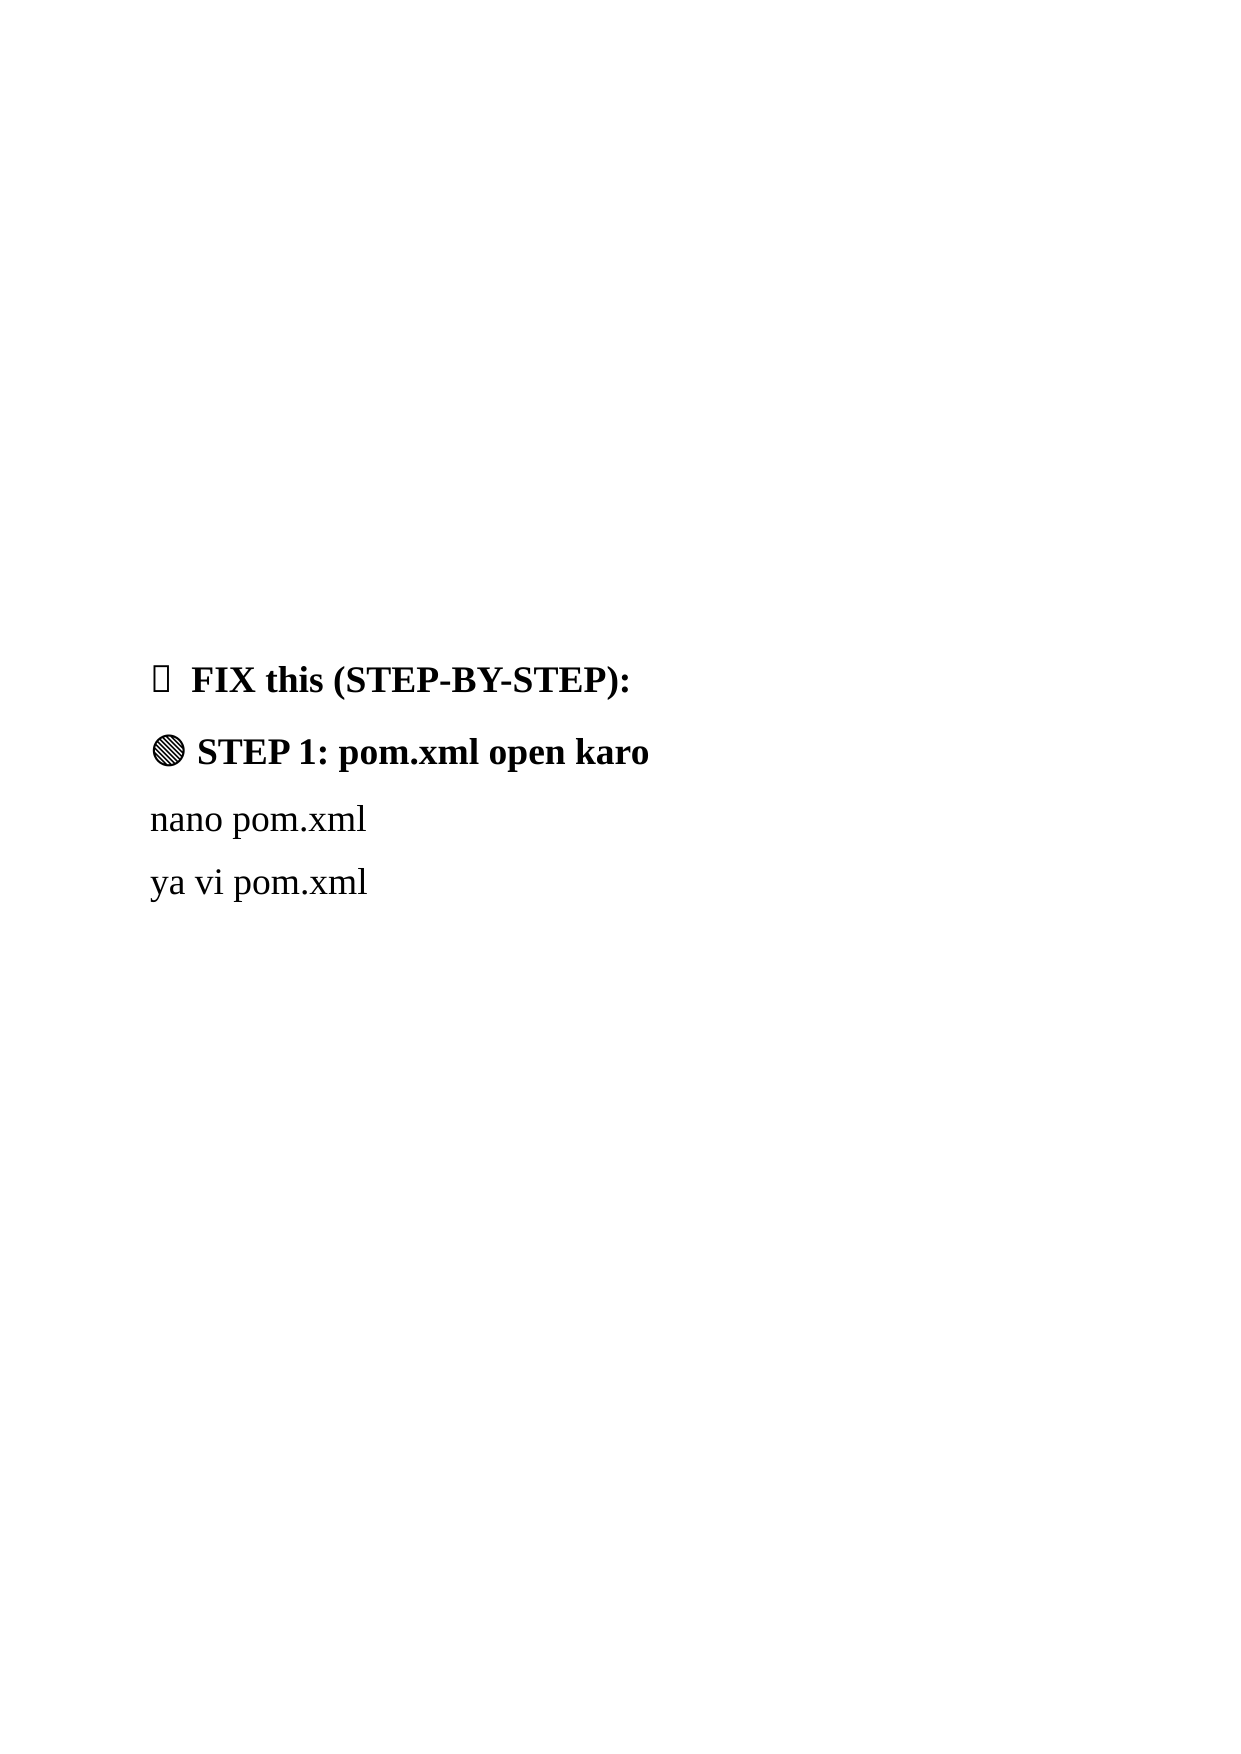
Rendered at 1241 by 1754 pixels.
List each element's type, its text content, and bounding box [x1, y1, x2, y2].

text nano pom.xml [150, 796, 1090, 839]
text 🟢 STEP 1: pom.xml open karo [150, 724, 1090, 775]
text ya vi pom.xml [150, 859, 1090, 902]
text ✅ FIX this (STEP-BY-STEP): [150, 652, 1090, 703]
